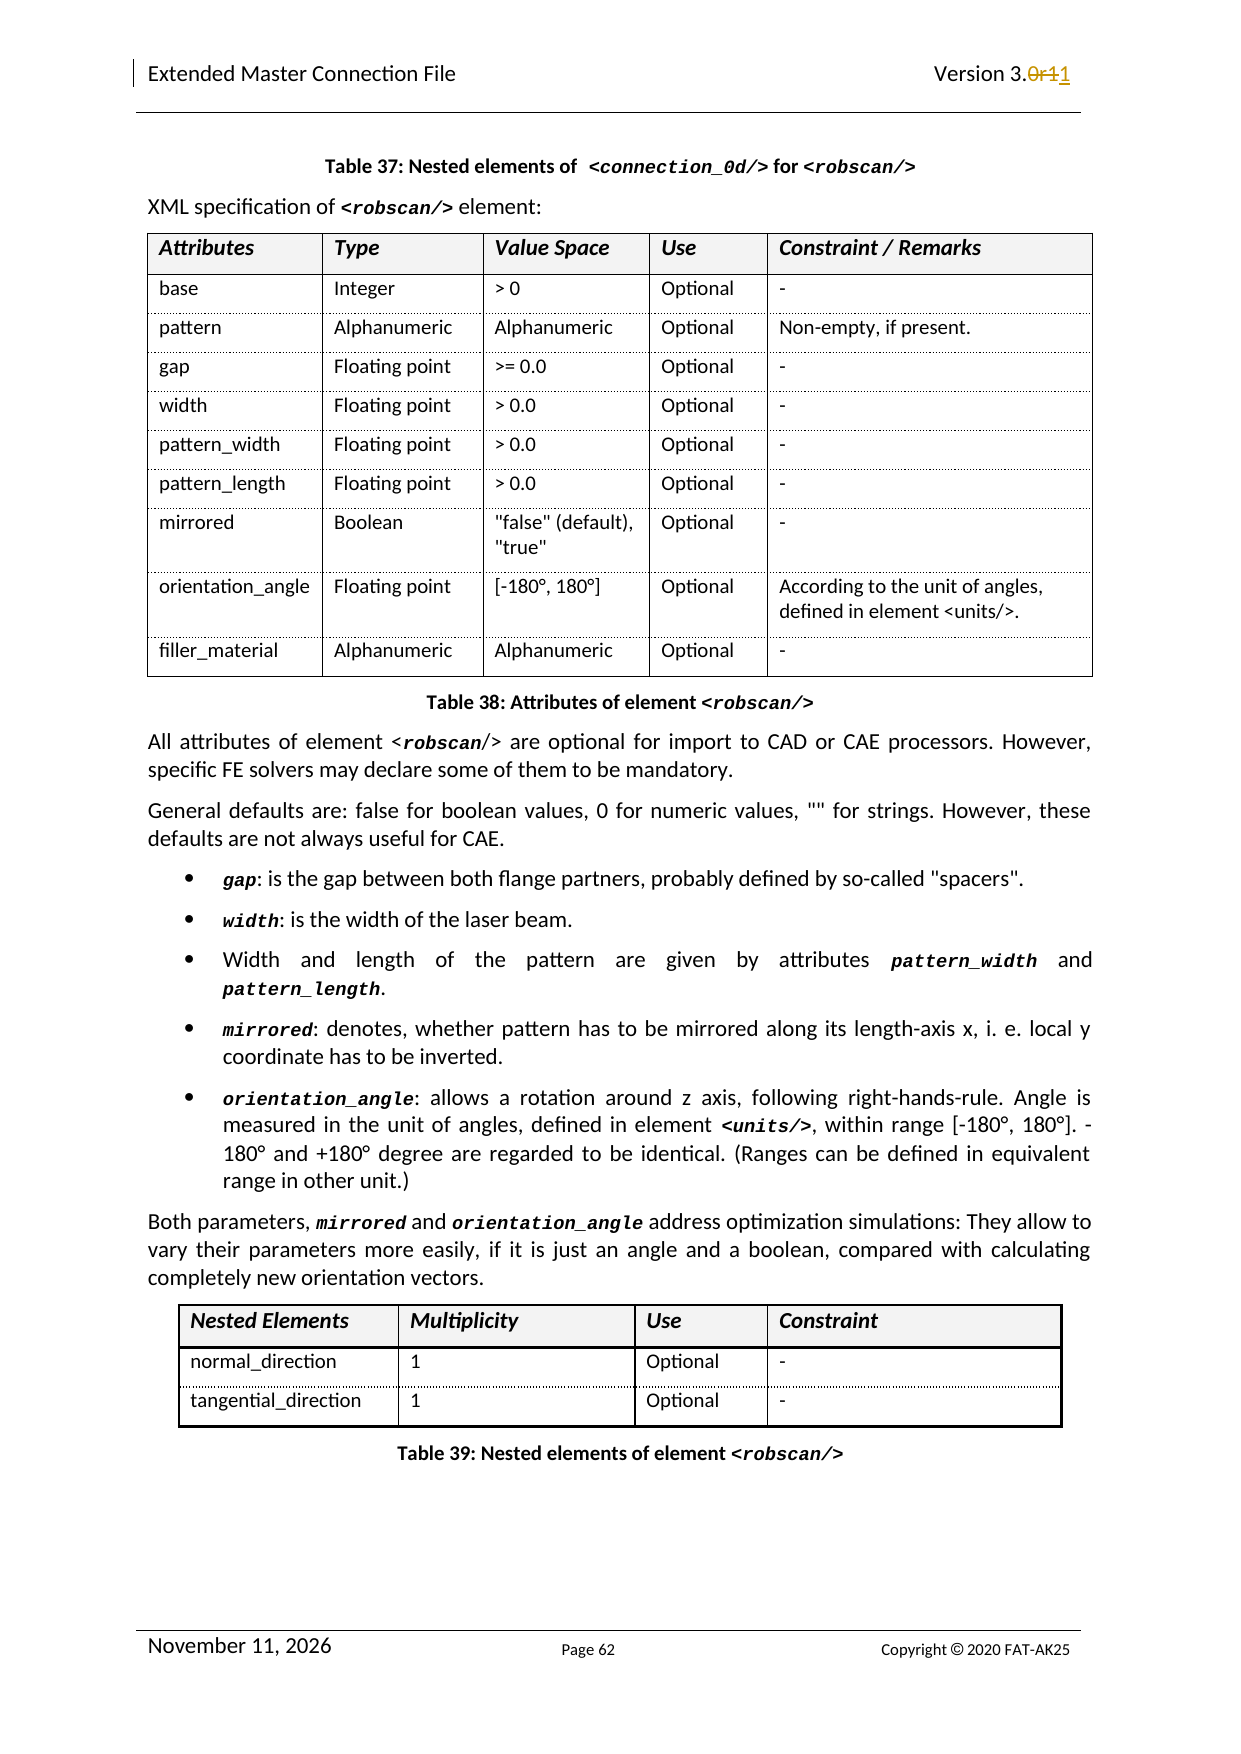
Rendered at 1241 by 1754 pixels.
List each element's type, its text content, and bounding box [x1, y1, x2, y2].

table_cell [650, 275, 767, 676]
list orientation_angle: allows a rotation around z axis, following right-hands-rule. Angle is measured in the unit of angles, defined in element <units/>, within range [-180°, 180°]. -180° and +180° degree are regarded to be identical. (Ranges can be defined in equivalent range in other unit.) [185, 1083, 1092, 1195]
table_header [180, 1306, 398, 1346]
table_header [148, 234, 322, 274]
text Both parameters, mirrored and orientation_angle address optimization simulations: They allow to vary their parameters more easily, if it is just an angle and a boolean, compared with calculating completely new orientation vectors. [148, 1207, 1092, 1291]
text Table 39: Nested elements of element <robscan/> [148, 1440, 1092, 1466]
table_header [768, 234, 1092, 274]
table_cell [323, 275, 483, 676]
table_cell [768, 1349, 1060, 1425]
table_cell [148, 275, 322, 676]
list gap: is the gap between both flange partners, probably defined by so-called "spacers". [185, 864, 1092, 892]
text General defaults are: false for boolean values, 0 for numeric values, "" for strings. However, these defaults are not always useful for CAE. [148, 796, 1092, 852]
text XML specification of <robscan/> element: [148, 192, 1092, 220]
text Table 38: Attributes of element <robscan/> [148, 689, 1092, 715]
text All attributes of element <robscan/> are optional for import to CAD or CAE processors. However, specific FE solvers may declare some of them to be mandatory. [148, 727, 1092, 783]
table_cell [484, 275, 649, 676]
text Table 37: Nested elements of <connection_0d/> for <robscan/> [148, 154, 1092, 179]
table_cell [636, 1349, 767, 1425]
list width: is the width of the laser beam. [185, 905, 1092, 933]
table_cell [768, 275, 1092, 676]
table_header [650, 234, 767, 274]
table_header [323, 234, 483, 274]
list Width and length of the pattern are given by attributes pattern_width and pattern_length. [185, 946, 1092, 1002]
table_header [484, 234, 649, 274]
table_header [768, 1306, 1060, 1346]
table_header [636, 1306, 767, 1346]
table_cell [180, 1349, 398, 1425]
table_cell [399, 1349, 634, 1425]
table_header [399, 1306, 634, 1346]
list mirrored: denotes, whether pattern has to be mirrored along its length-axis x, i. e. local y coordinate has to be inverted. [185, 1014, 1092, 1070]
